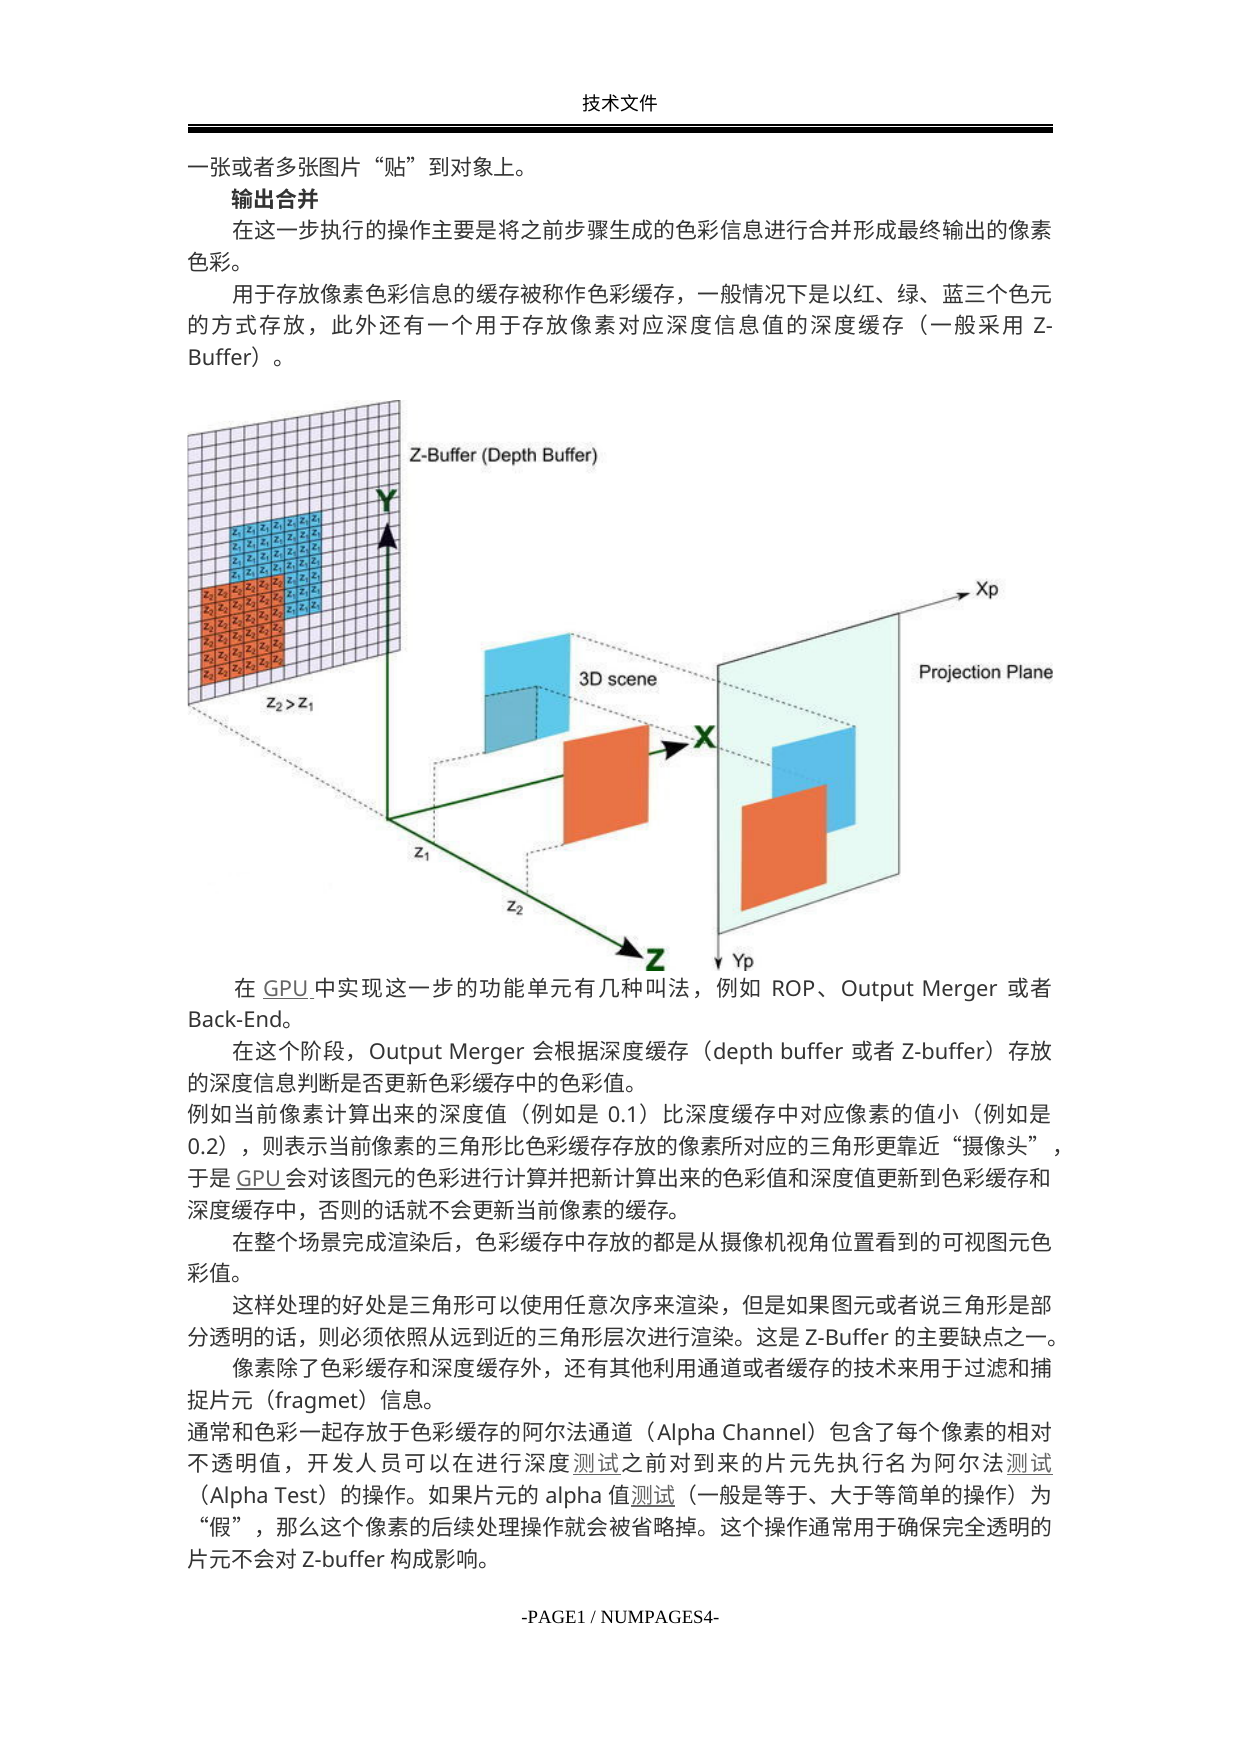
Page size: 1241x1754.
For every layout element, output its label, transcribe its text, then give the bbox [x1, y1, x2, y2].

text 在GPU中实现这一步的功能单元有几种叫法，例如 ROP、Output Merger 或者 Back-End。 [187, 971, 1053, 1034]
text 例如当前像素计算出来的深度值（例如是 0.1）比深度缓存中对应像素的值小（例如是 0.2），则表示当前像素的三角形比色彩缓存存放的像素所对应的三角形更靠近“摄像头”，于是GPU会对该图元的色彩进行计算并把新计算出来的色彩值和深度值更新到色彩缓存和深度缓存中，否则的话就不会更新当前像素的缓存。 [187, 1097, 1053, 1224]
text 输出合并 [187, 182, 1053, 213]
text 在整个场景完成渲染后，色彩缓存中存放的都是从摄像机视角位置看到的可视图元色彩值。 [187, 1224, 1053, 1288]
picture [187, 400, 1053, 971]
text 像素除了色彩缓存和深度缓存外，还有其他利用通道或者缓存的技术来用于过滤和捕捉片元（fragmet）信息。 [187, 1351, 1053, 1415]
text 在这个阶段，Output Merger 会根据深度缓存（depth buffer 或者 Z-buffer）存放的深度信息判断是否更新色彩缓存中的色彩值。 [187, 1034, 1053, 1097]
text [187, 150, 1053, 182]
text 这样处理的好处是三角形可以使用任意次序来渲染，但是如果图元或者说三角形是部分透明的话，则必须依照从远到近的三角形层次进行渲染。这是 Z-Buffer 的主要缺点之一。 [187, 1288, 1053, 1351]
text 通常和色彩一起存放于色彩缓存的阿尔法通道（Alpha Channel）包含了每个像素的相对不透明值，开发人员可以在进行深度测试之前对到来的片元先执行名为阿尔法测试（Alpha Test）的操作。如果片元的 alpha 值测试（一般是等于、大于等简单的操作）为“假”，那么这个像素的后续处理操作就会被省略掉。这个操作通常用于确保完全透明的片元不会对 Z-buffer 构成影响。 [187, 1415, 1053, 1573]
text 用于存放像素色彩信息的缓存被称作色彩缓存，一般情况下是以红、绿、蓝三个色元的方式存放，此外还有一个用于存放像素对应深度信息值的深度缓存（一般采用 Z-Buffer）。 [187, 277, 1053, 372]
text 在这一步执行的操作主要是将之前步骤生成的色彩信息进行合并形成最终输出的像素色彩。 [187, 213, 1053, 277]
